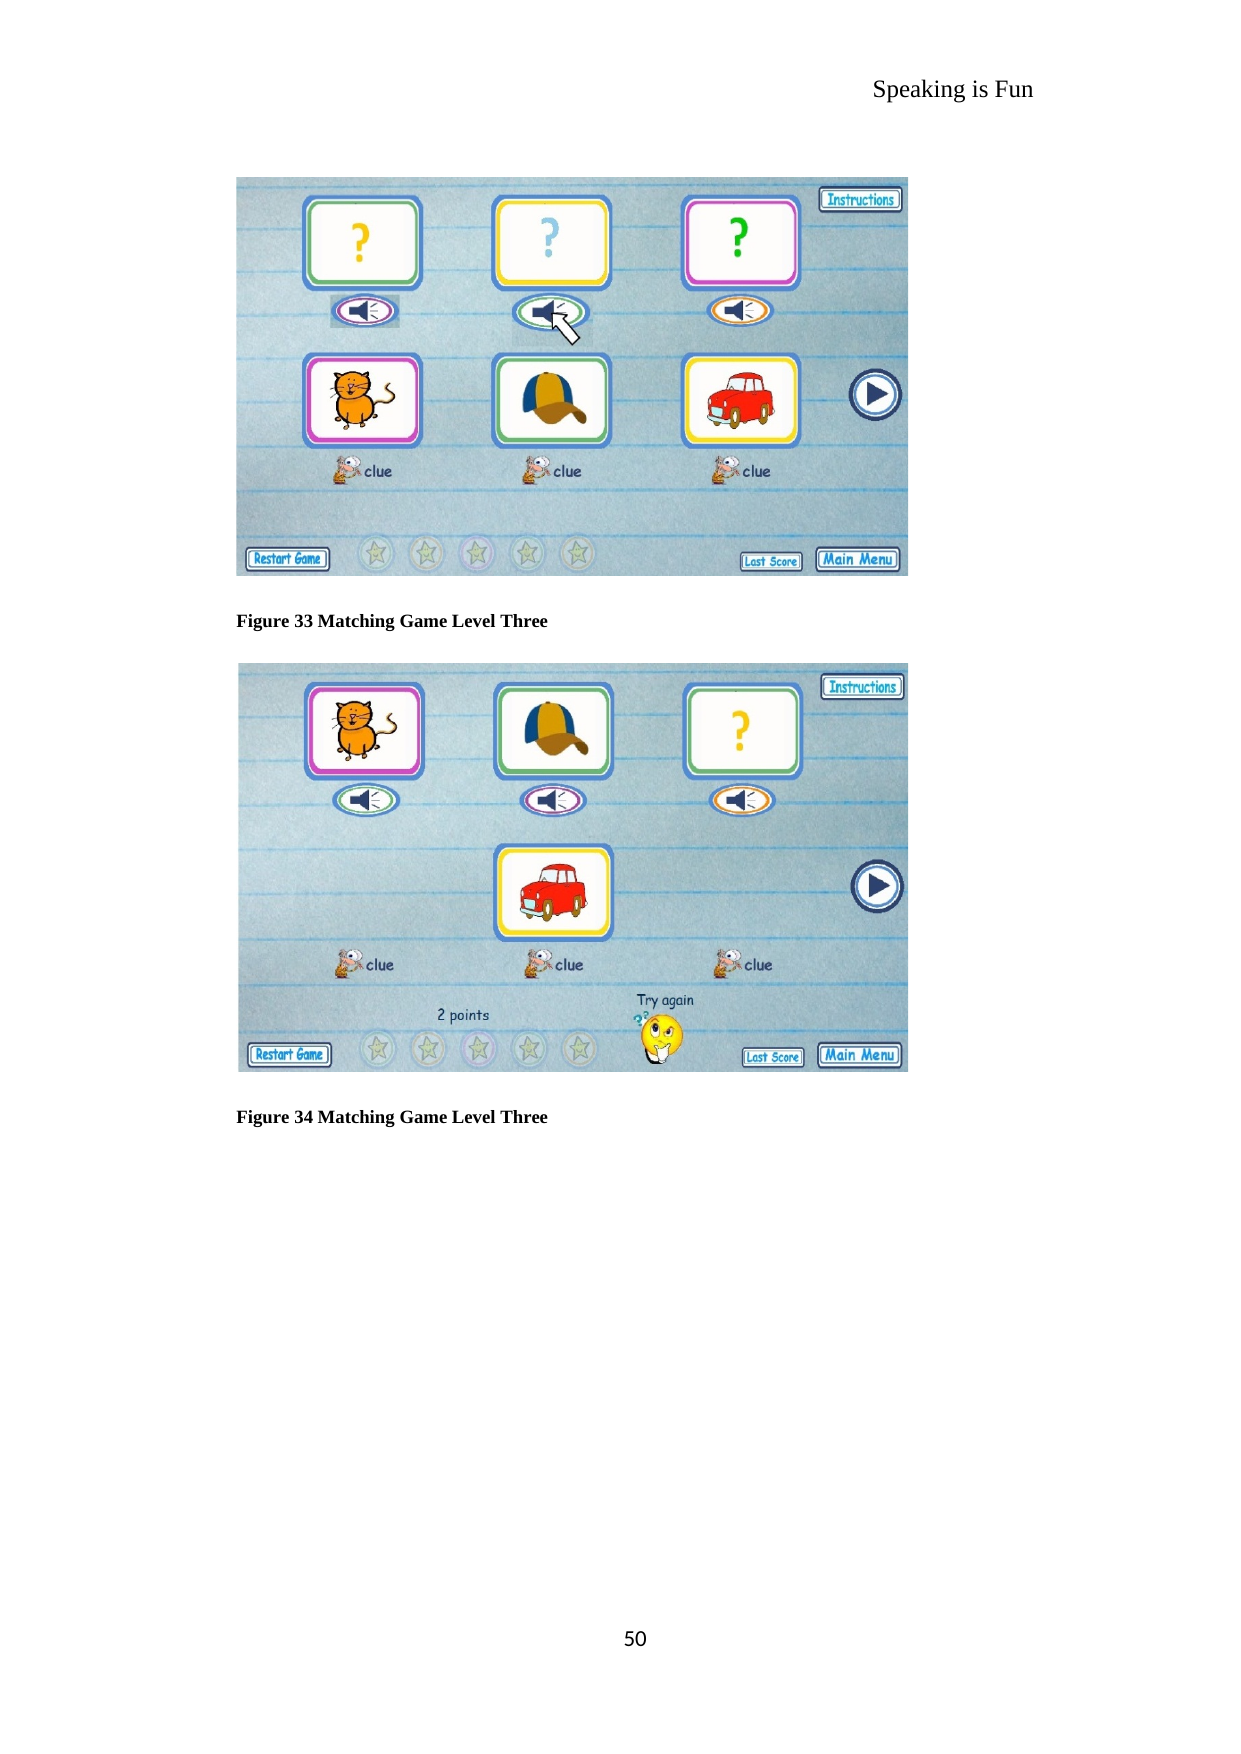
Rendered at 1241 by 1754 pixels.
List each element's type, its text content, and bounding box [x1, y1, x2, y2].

text Figure 33 Matching Game Level Three [236, 610, 1033, 632]
picture [236, 177, 909, 576]
picture [236, 663, 909, 1072]
text Figure 34 Matching Game Level Three [236, 1106, 1033, 1128]
